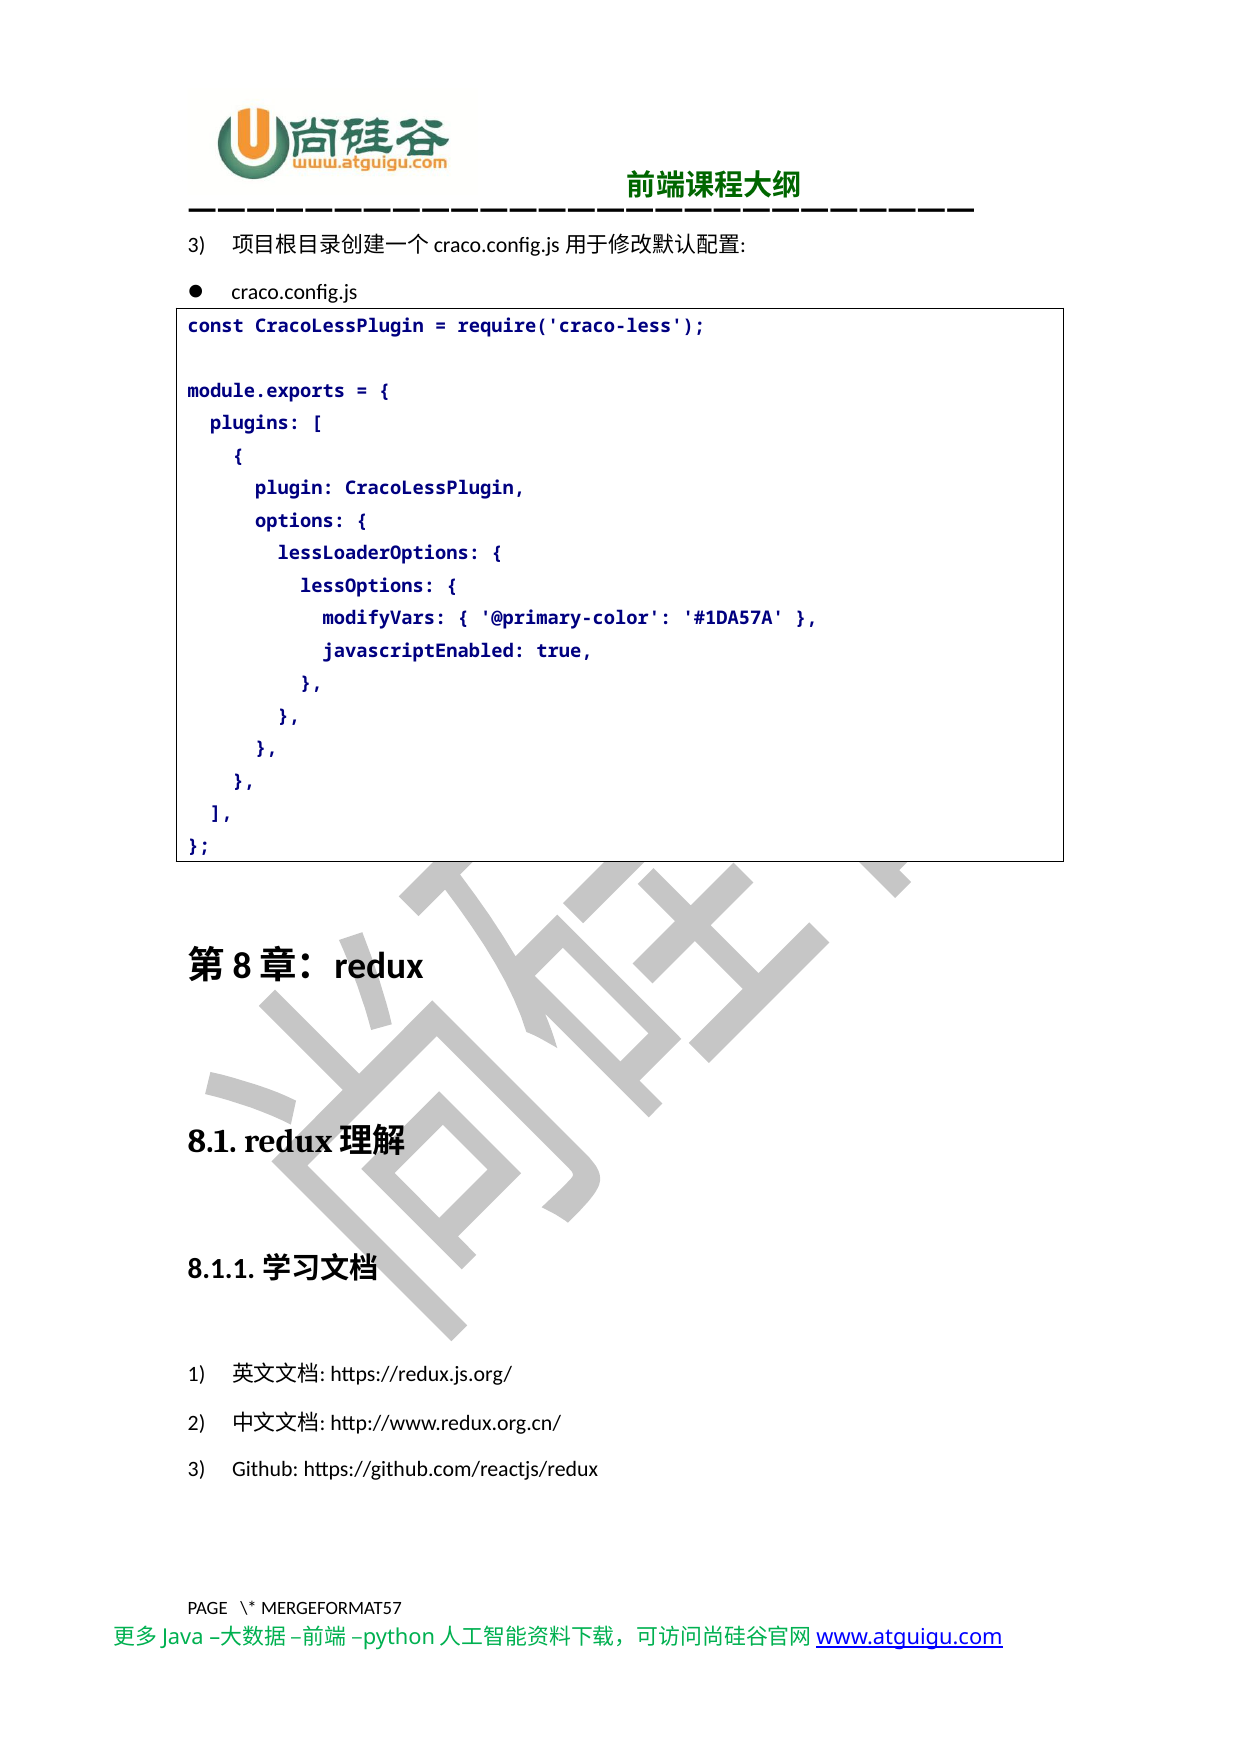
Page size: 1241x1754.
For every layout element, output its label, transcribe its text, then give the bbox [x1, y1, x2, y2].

list 中文文档: http://www.redux.org.cn/ [187, 1404, 1053, 1437]
list 项目根目录创建一个 craco.config.js 用于修改默认配置: [187, 227, 1053, 259]
subtitle 8.1. redux理解 [187, 1106, 1053, 1171]
list craco.config.js [187, 275, 1053, 307]
list 英文文档: https://redux.js.org/ [187, 1356, 1053, 1388]
subtitle 第8章：redux [187, 930, 1053, 995]
list Github: https://github.com/reactjs/redux [187, 1452, 1053, 1485]
subtitle 8.1.1. 学习文档 [187, 1233, 1053, 1298]
picture [187, 88, 479, 195]
